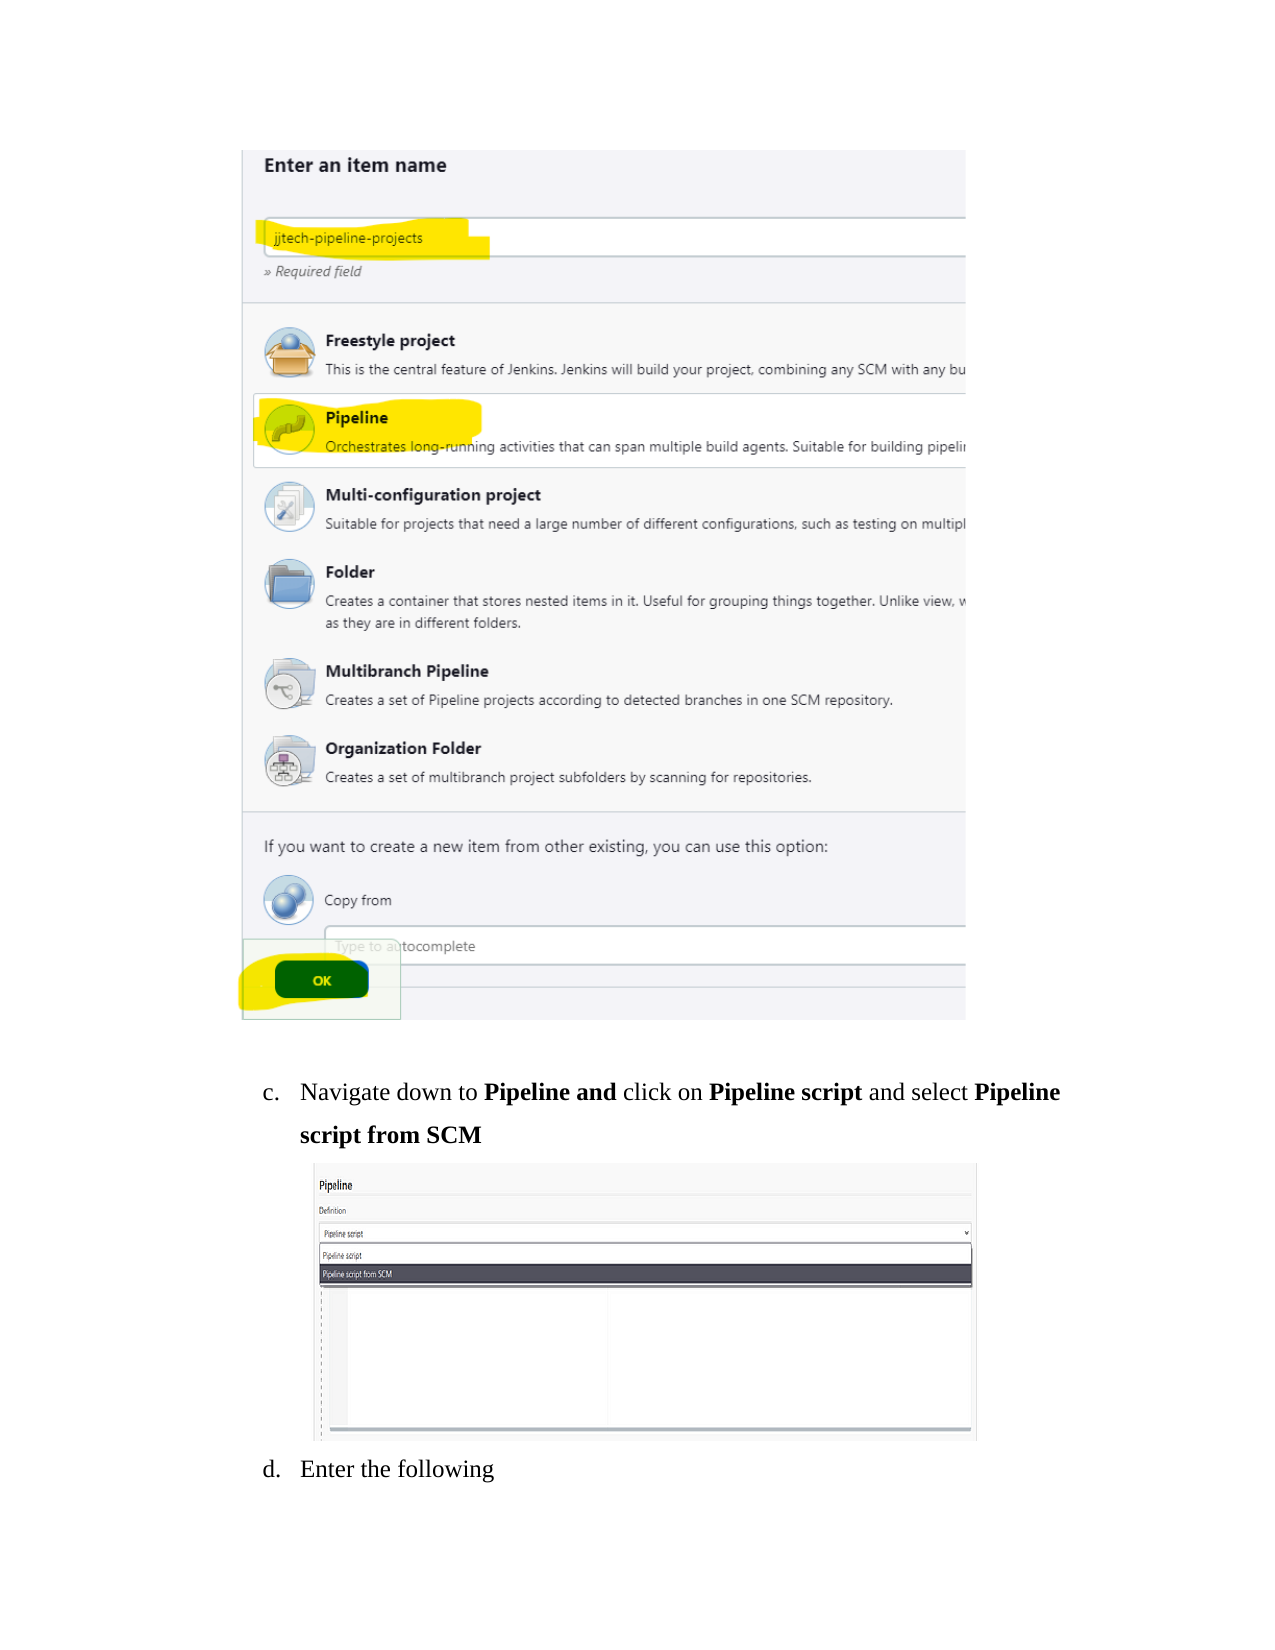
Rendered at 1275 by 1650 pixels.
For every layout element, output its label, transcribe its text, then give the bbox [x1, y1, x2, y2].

picture [300, 1163, 980, 1441]
picture [225, 150, 966, 1020]
list Enter the following [262, 1454, 1125, 1483]
list Navigate down to Pipeline and click on Pipeline script and select Pipeline script from SCM [262, 1077, 1125, 1149]
